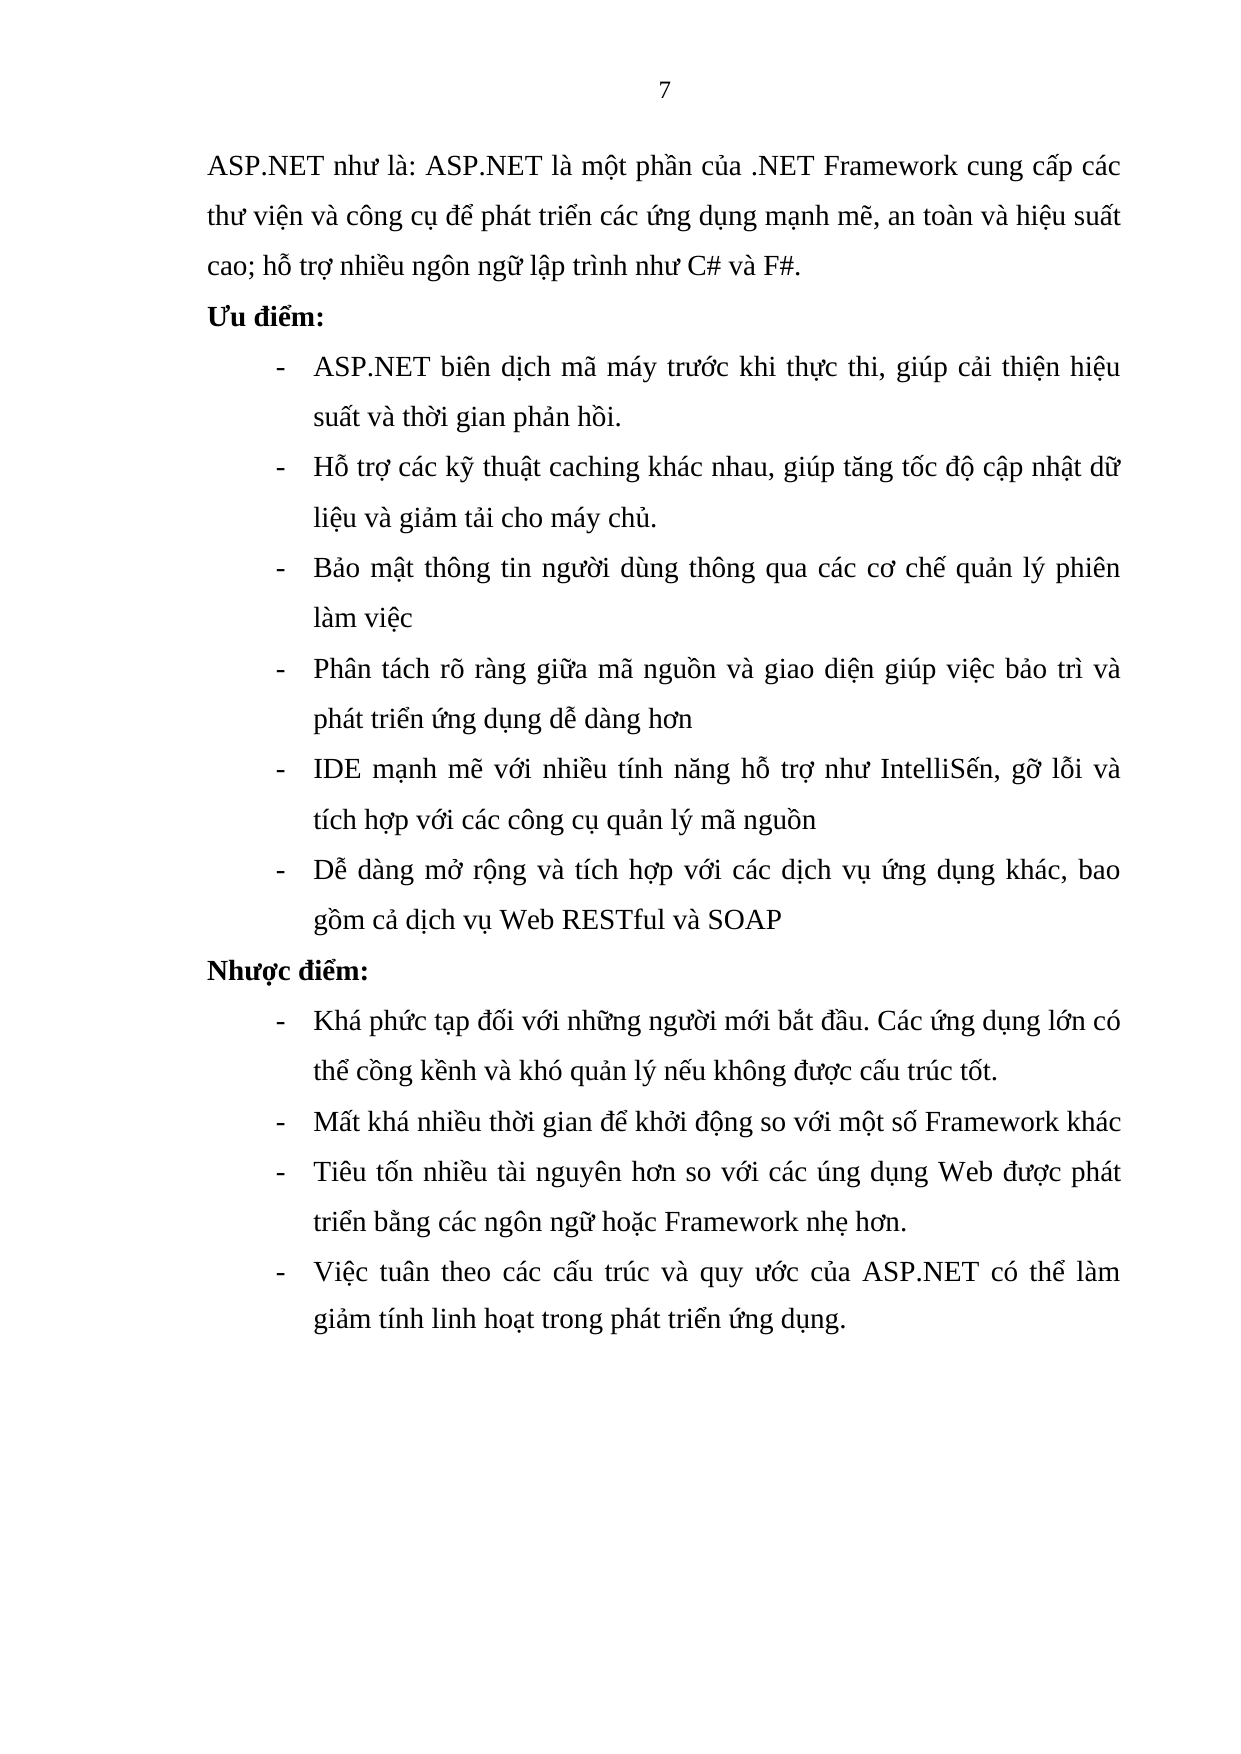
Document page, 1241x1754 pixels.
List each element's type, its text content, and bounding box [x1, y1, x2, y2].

list IDE mạnh mẽ với nhiều tính năng hỗ trợ như IntelliSến, gỡ lỗi và tích hợp với các công cụ quản lý mã nguồn [276, 751, 1122, 835]
list Khá phức tạp đối với những người mới bắt đầu. Các ứng dụng lớn có thể cồng kềnh và khó quản lý nếu không được cấu trúc tốt. [276, 1003, 1122, 1087]
list ASP.NET biên dịch mã máy trước khi thực thi, giúp cải thiện hiệu suất và thời gian phản hồi. [276, 349, 1122, 433]
list Tiêu tốn nhiều tài nguyên hơn so với các úng dụng Web được phát triển bằng các ngôn ngữ hoặc Framework nhẹ hơn. [276, 1154, 1122, 1238]
list Bảo mật thông tin người dùng thông qua các cơ chế quản lý phiên làm việc [276, 550, 1122, 634]
list Mất khá nhiều thời gian để khởi động so với một số Framework khác [276, 1104, 1122, 1137]
list Dễ dàng mở rộng và tích hợp với các dịch vụ ứng dụng khác, bao gồm cả dịch vụ Web RESTful và SOAP [276, 852, 1122, 936]
text Nhược điểm: [207, 953, 1122, 986]
text Ưu điểm: [207, 299, 1122, 332]
list Việc tuân theo các cấu trúc và quy ước của ASP.NET có thể làm giảm tính linh hoạt trong phát triển ứng dụng. [276, 1254, 1122, 1335]
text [207, 148, 1122, 282]
list Hỗ trợ các kỹ thuật caching khác nhau, giúp tăng tốc độ cập nhật dữ liệu và giảm tải cho máy chủ. [276, 449, 1122, 533]
list Phân tách rõ ràng giữa mã nguồn và giao diện giúp việc bảo trì và phát triển ứng dụng dễ dàng hơn [276, 651, 1122, 735]
